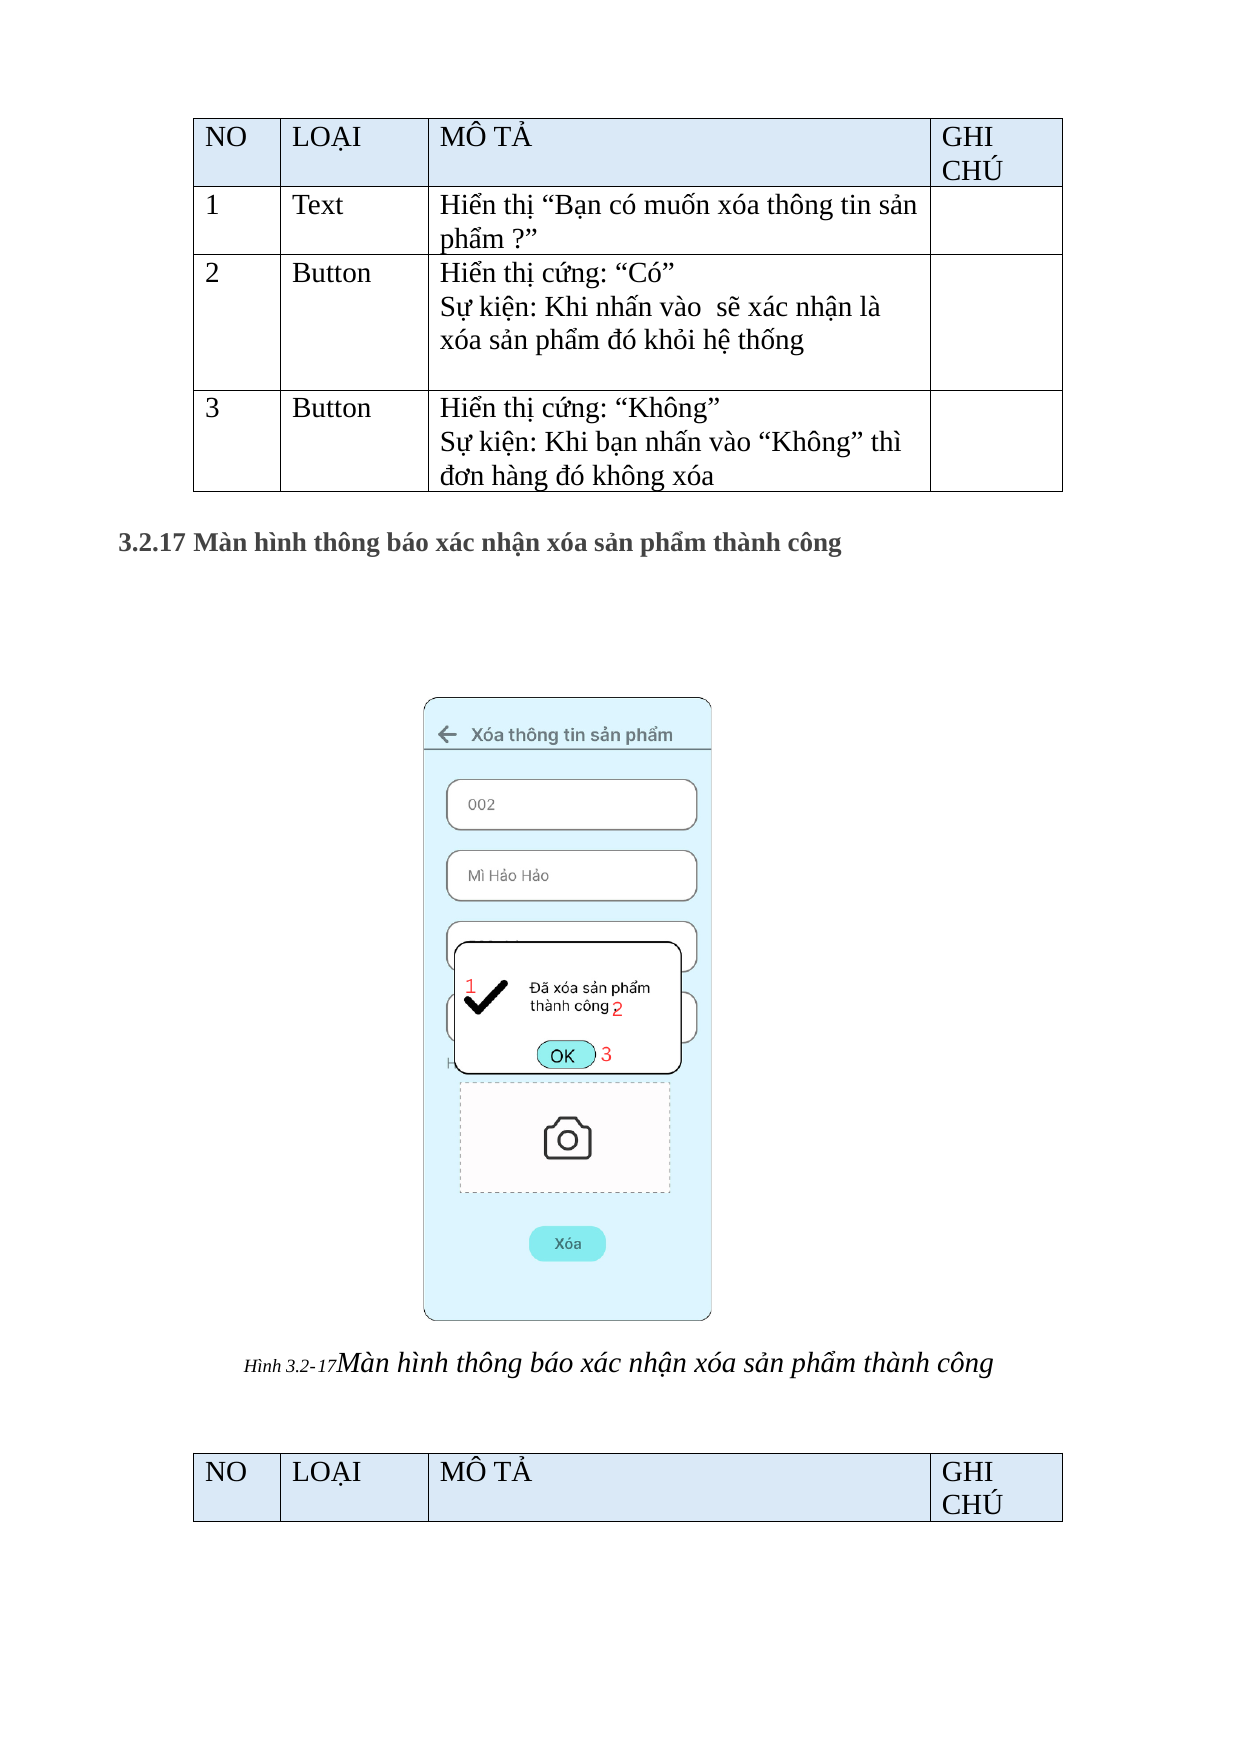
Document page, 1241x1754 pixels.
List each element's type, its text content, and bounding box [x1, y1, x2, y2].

table_cell 2 [194, 255, 280, 389]
table_cell Hiển thị “Bạn có muốn xóa thông tin sản phẩm ?” [429, 187, 930, 254]
table_header MÔ TẢ [429, 119, 930, 186]
text Hình 3.2-17Màn hình thông báo xác nhận xóa sản phẩm thành công [118, 1345, 1122, 1379]
table_header NO [194, 119, 280, 186]
table_cell Button [281, 255, 428, 389]
table_cell 3 [194, 391, 280, 491]
table_header LOẠI [281, 1454, 428, 1521]
table_cell [931, 391, 1062, 491]
table_cell 1 [194, 187, 280, 254]
table_header LOẠI [281, 119, 428, 186]
table_cell [931, 255, 1062, 389]
table_header MÔ TẢ [429, 1454, 930, 1521]
table_cell Hiển thị cứng: “Không” Sự kiện: Khi bạn nhấn vào “Không” thì đơn hàng đó không xóa [429, 391, 930, 491]
subtitle Màn hình thông báo xác nhận xóa sản phẩm thành công [118, 526, 1122, 557]
table_cell Button [281, 391, 428, 491]
picture [423, 697, 712, 1321]
table_header GHI CHÚ [931, 119, 1062, 186]
table_header GHI CHÚ [931, 1454, 1062, 1521]
table_cell Text [281, 187, 428, 254]
table_header NO [194, 1454, 280, 1521]
table_cell Hiển thị cứng: “Có” Sự kiện: Khi nhấn vào sẽ xác nhận là xóa sản phẩm đó khỏi hệ thống [429, 255, 930, 389]
table_cell [931, 187, 1062, 254]
